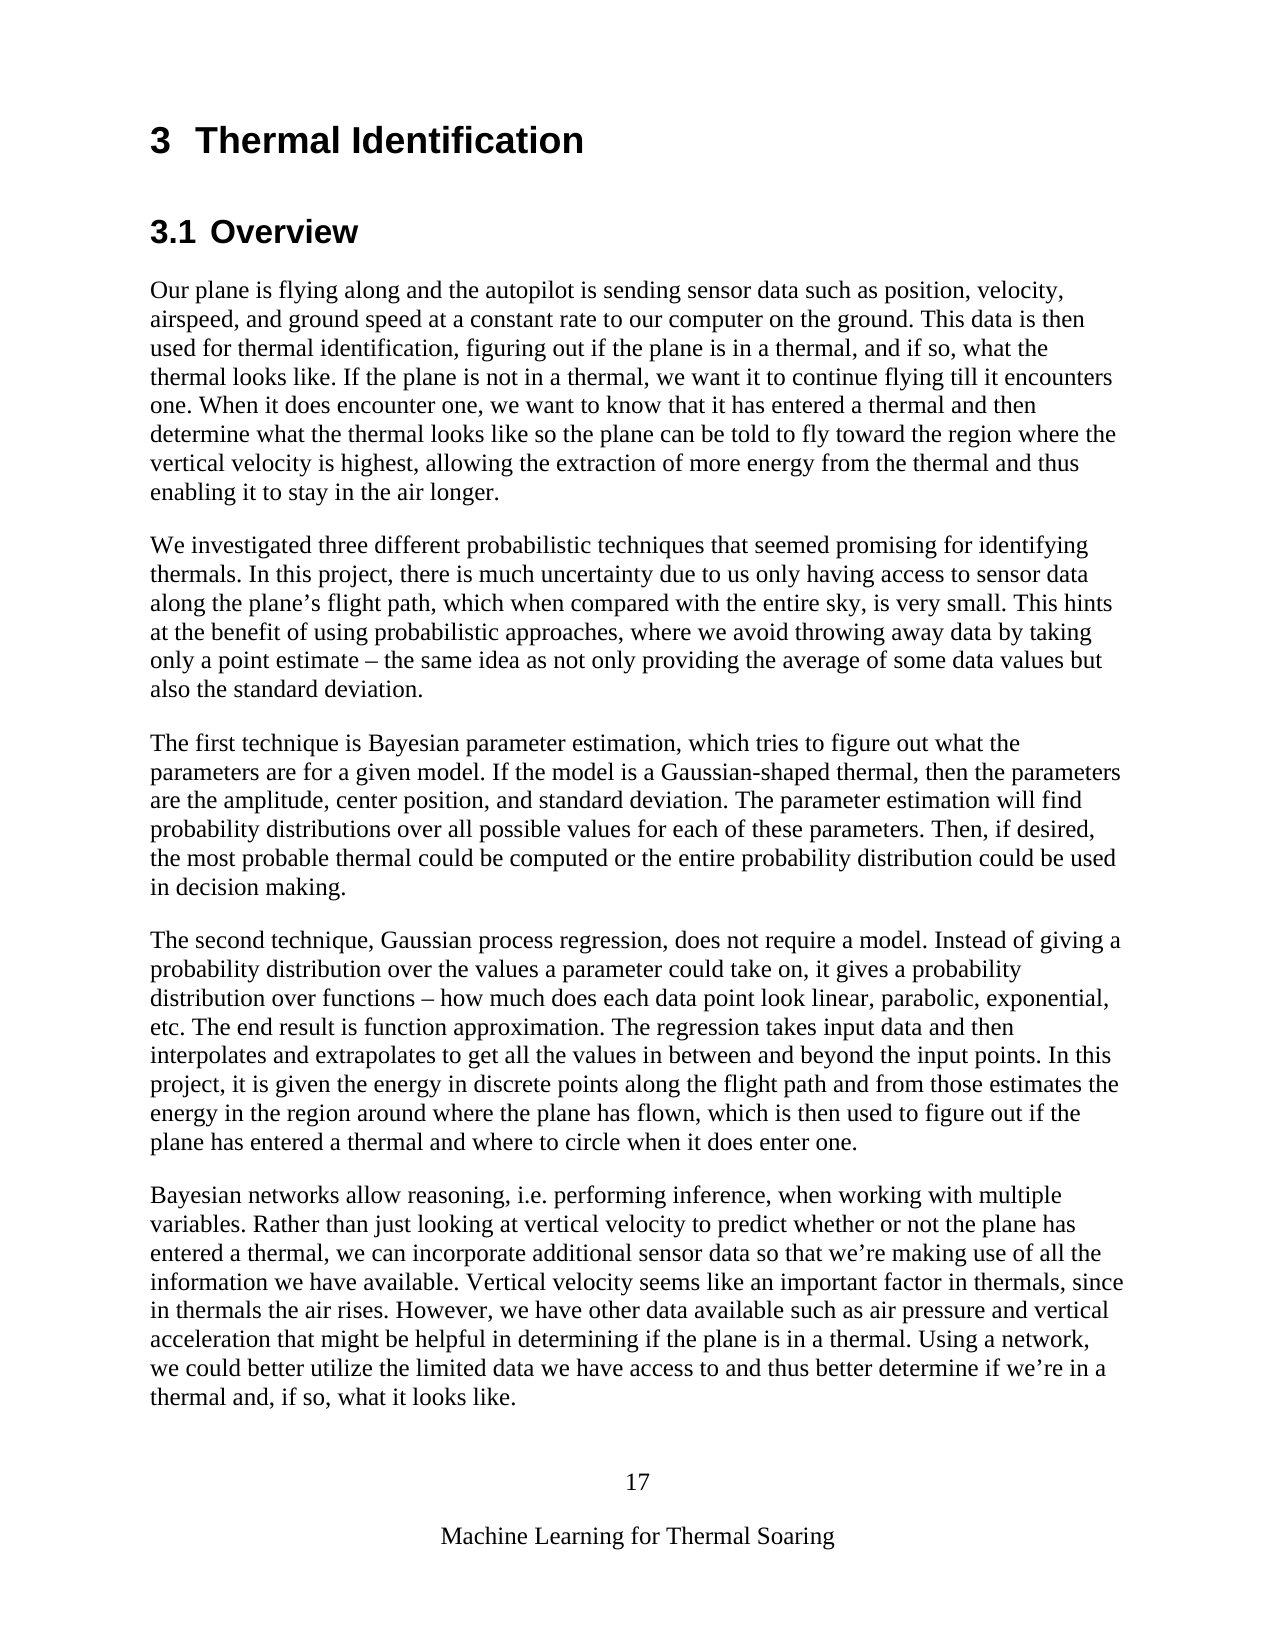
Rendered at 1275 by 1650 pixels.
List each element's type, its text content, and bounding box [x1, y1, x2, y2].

text The second technique, Gaussian process regression, does not require a model. Instead of giving a probability distribution over the values a parameter could take on, it gives a probability distribution over functions – how much does each data point look linear, parabolic, exponential, etc. The end result is function approximation. The regression takes input data and then interpolates and extrapolates to get all the values in between and beyond the input points. In this project, it is given the energy in discrete points along the flight path and from those estimates the energy in the region around where the plane has flown, which is then used to figure out if the plane has entered a thermal and where to circle when it does enter one. [150, 925, 1125, 1155]
text We investigated three different probabilistic techniques that seemed promising for identifying thermals. In this project, there is much uncertainty due to us only having access to sensor data along the plane’s flight path, which when compared with the entire sky, is very small. This hints at the benefit of using probabilistic approaches, where we avoid throwing away data by taking only a point estimate – the same idea as not only providing the average of some data values but also the standard deviation. [150, 530, 1125, 703]
text Our plane is flying along and the autopilot is sending sensor data such as position, velocity, airspeed, and ground speed at a constant rate to our computer on the ground. This data is then used for thermal identification, figuring out if the plane is in a thermal, and if so, what the thermal looks like. If the plane is not in a thermal, we want it to continue flying till it encounters one. When it does encounter one, we want to know that it has entered a thermal and then determine what the thermal looks like so the plane can be told to fly toward the region where the vertical velocity is highest, allowing the extraction of more energy from the thermal and thus enabling it to stay in the air longer. [150, 275, 1125, 505]
text Bayesian networks allow reasoning, i.e. performing inference, when working with multiple variables. Rather than just looking at vertical velocity to predict whether or not the plane has entered a thermal, we can incorporate additional sensor data so that we’re making use of all the information we have available. Vertical velocity seems like an important factor in thermals, since in thermals the air rises. However, we have other data available such as air pressure and vertical acceleration that might be helpful in determining if the plane is in a thermal. Using a network, we could better utilize the limited data we have access to and thus better determine if we’re in a thermal and, if so, what it looks like. [150, 1180, 1125, 1410]
subtitle Thermal Identification [150, 119, 1125, 162]
subtitle Overview [150, 212, 1125, 250]
text The first technique is Bayesian parameter estimation, which tries to figure out what the parameters are for a given model. If the model is a Gaussian-shaped thermal, then the parameters are the amplitude, center position, and standard deviation. The parameter estimation will find probability distributions over all possible values for each of these parameters. Then, if desired, the most probable thermal could be computed or the entire probability distribution could be used in decision making. [150, 728, 1125, 900]
